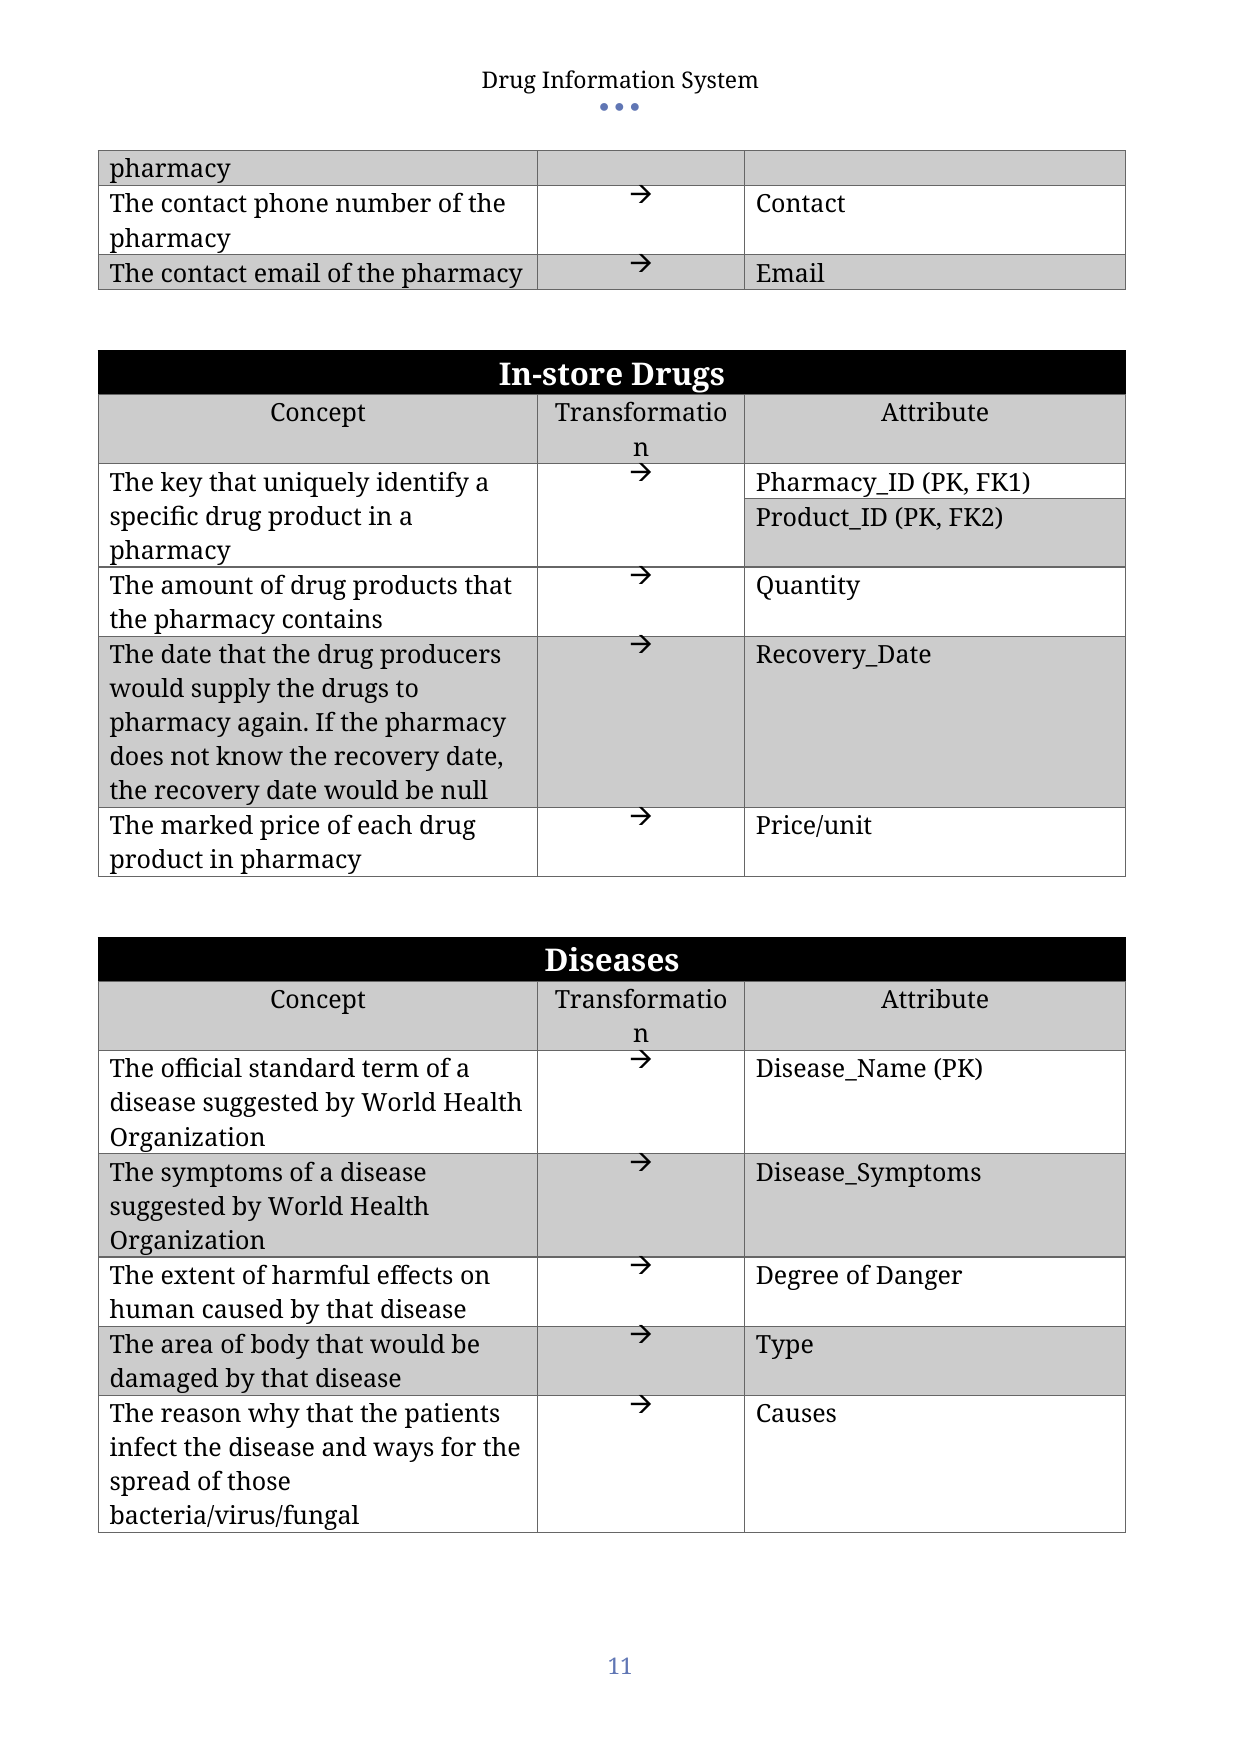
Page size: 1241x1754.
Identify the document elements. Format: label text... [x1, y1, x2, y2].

table_header In-store Drugs [99, 351, 1125, 394]
table_cell Transformation [538, 982, 744, 1050]
table_cell Attribute [745, 982, 1125, 1050]
table_cell The amount of drug products that the pharmacy contains [99, 568, 537, 636]
table_cell [538, 637, 744, 807]
table_cell The contact phone number of the pharmacy [99, 186, 537, 254]
table_cell Address [745, 151, 1125, 185]
table_cell [538, 255, 744, 289]
table_cell The marked price of each drug product in pharmacy [99, 808, 537, 876]
table_cell Quantity [745, 568, 1125, 636]
table_cell [538, 1327, 744, 1395]
table_cell Price/unit [745, 808, 1125, 876]
table_cell Type [745, 1327, 1125, 1395]
table_cell Transformation [538, 395, 744, 463]
table_cell The area of body that would be damaged by that disease [99, 1327, 537, 1395]
table_cell [538, 1396, 744, 1532]
table_cell Pharmacy_ID (PK, FK1) [745, 464, 1125, 498]
table_cell The extent of harmful effects on human caused by that disease [99, 1258, 537, 1326]
table_cell [538, 464, 744, 566]
table_cell Attribute [745, 395, 1125, 463]
table_header Diseases [99, 938, 1125, 981]
table_cell Disease_Symptoms [745, 1154, 1125, 1256]
table_cell The contact email of the pharmacy [99, 255, 537, 289]
table_cell [538, 1051, 744, 1153]
table_cell Email [745, 255, 1125, 289]
table_cell Recovery_Date [745, 637, 1125, 807]
table_cell Causes [745, 1396, 1125, 1532]
table_cell Concept [99, 982, 537, 1050]
table_cell The key that uniquely identify a specific drug product in a pharmacy [99, 464, 537, 566]
table_cell Product_ID (PK, FK2) [745, 499, 1125, 566]
table_cell [538, 808, 744, 876]
table_cell The date that the drug producers would supply the drugs to pharmacy again. If the pharmacy does not know the recovery date, the recovery date would be null [99, 637, 537, 807]
table_cell Degree of Danger [745, 1258, 1125, 1326]
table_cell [99, 151, 537, 185]
table_cell [538, 568, 744, 636]
table_cell [538, 151, 744, 185]
table_cell The official standard term of a disease suggested by World Health Organization [99, 1051, 537, 1153]
table_cell Disease_Name (PK) [745, 1051, 1125, 1153]
table_cell Concept [99, 395, 537, 463]
table_cell The symptoms of a disease suggested by World Health Organization [99, 1154, 537, 1256]
table_cell [538, 186, 744, 254]
table_cell Contact [745, 186, 1125, 254]
table_cell [538, 1258, 744, 1326]
table_cell [538, 1154, 744, 1256]
table_cell The reason why that the patients infect the disease and ways for the spread of those bacteria/virus/fungal [99, 1396, 537, 1532]
